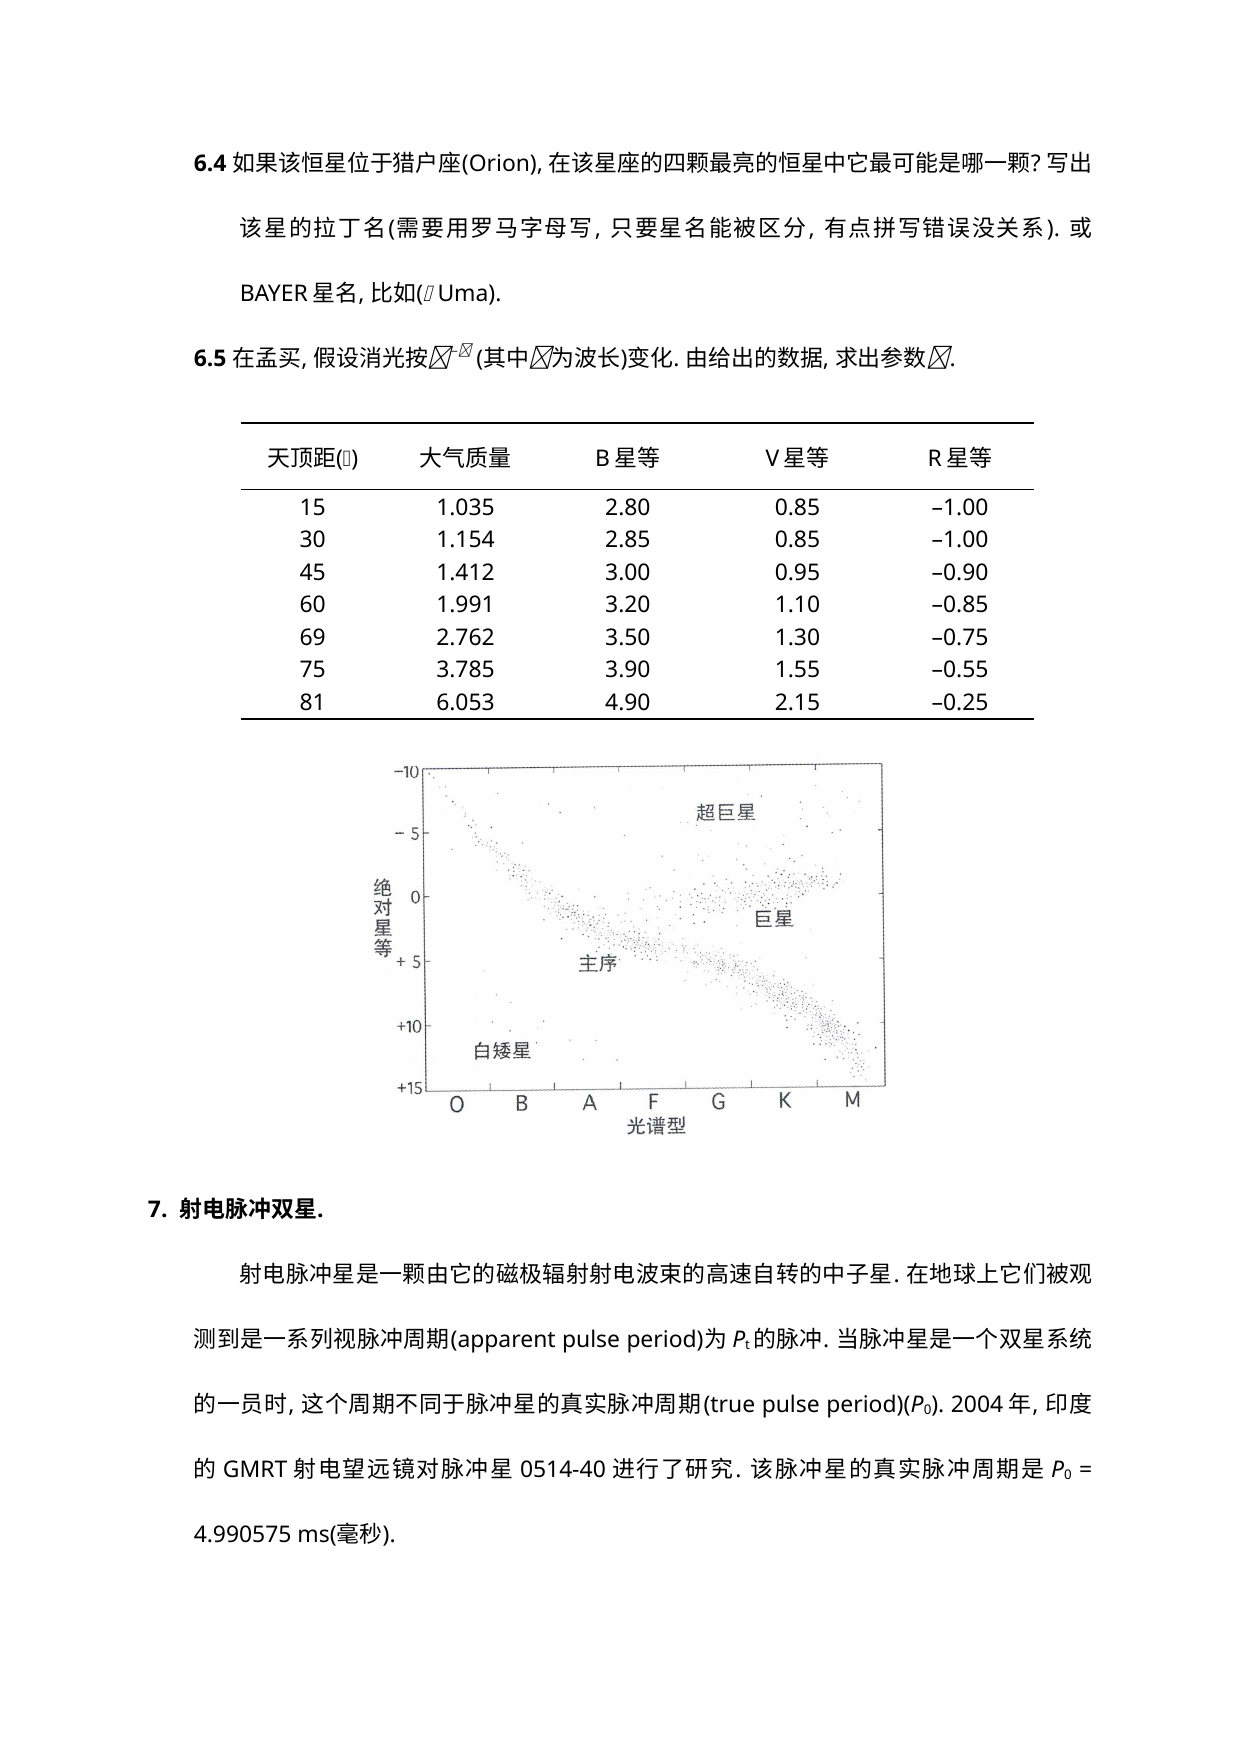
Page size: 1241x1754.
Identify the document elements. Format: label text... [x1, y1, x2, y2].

table_cell 69 [241, 620, 384, 653]
table_cell –0.90 [886, 555, 1034, 588]
table_cell –0.85 [886, 588, 1034, 620]
table_cell 15 [241, 490, 384, 523]
table_cell 0.85 [709, 490, 886, 523]
table_cell 81 [241, 685, 384, 718]
table_header B星等 [546, 424, 709, 489]
table_cell 45 [241, 555, 384, 588]
text 7. 射电脉冲双星. [148, 1175, 1092, 1240]
table_cell 2.85 [546, 523, 709, 555]
table_header 大气质量 [384, 424, 546, 489]
table_cell 4.90 [546, 685, 709, 718]
table_cell –0.75 [886, 620, 1034, 653]
table_cell 2.80 [546, 490, 709, 523]
table_cell 1.035 [384, 490, 546, 523]
table_cell –0.25 [886, 685, 1034, 718]
table_cell 1.30 [709, 620, 886, 653]
table_header R星等 [886, 424, 1034, 489]
table_cell 1.412 [384, 555, 546, 588]
text 6.4 如果该恒星位于猎户座(Orion), 在该星座的四颗最亮的恒星中它最可能是哪一颗? 写出该星的拉丁名(需要用罗马字母写, 只要星名能被区分, 有点拼写错误没关系). 或BAYER星名, 比如( Uma). [193, 129, 1092, 324]
text 6.5 在孟买, 假设消光按– (其中为波长)变化. 由给出的数据, 求出参数. [193, 324, 1092, 389]
table_cell 0.85 [709, 523, 886, 555]
table_cell 6.053 [384, 685, 546, 718]
table_cell –1.00 [886, 523, 1034, 555]
table_cell 2.15 [709, 685, 886, 718]
table_cell 3.90 [546, 653, 709, 685]
table_header 天顶距() [241, 424, 384, 489]
table_header V星等 [709, 424, 886, 489]
table_cell 60 [241, 588, 384, 620]
table_cell 75 [241, 653, 384, 685]
table_cell 1.991 [384, 588, 546, 620]
table_cell 1.55 [709, 653, 886, 685]
table_cell 1.10 [709, 588, 886, 620]
table_cell 3.785 [384, 653, 546, 685]
table_cell 3.50 [546, 620, 709, 653]
table_cell –1.00 [886, 490, 1034, 523]
table_cell 30 [241, 523, 384, 555]
table_cell 2.762 [384, 620, 546, 653]
table_cell –0.55 [886, 653, 1034, 685]
table_cell 1.154 [384, 523, 546, 555]
table_cell 0.95 [709, 555, 886, 588]
text 射电脉冲星是一颗由它的磁极辐射射电波束的高速自转的中子星. 在地球上它们被观测到是一系列视脉冲周期(apparent pulse period)为Pt的脉冲. 当脉冲星是一个双星系统的一员时, 这个周期不同于脉冲星的真实脉冲周期(true pulse period)(P0). 2004年, 印度的GMRT射电望远镜对脉冲星0514-40进行了研究. 该脉冲星的真实脉冲周期是P0 = 4.990575 ms(毫秒). [193, 1240, 1092, 1565]
table_cell 3.00 [546, 555, 709, 588]
table_cell 3.20 [546, 588, 709, 620]
